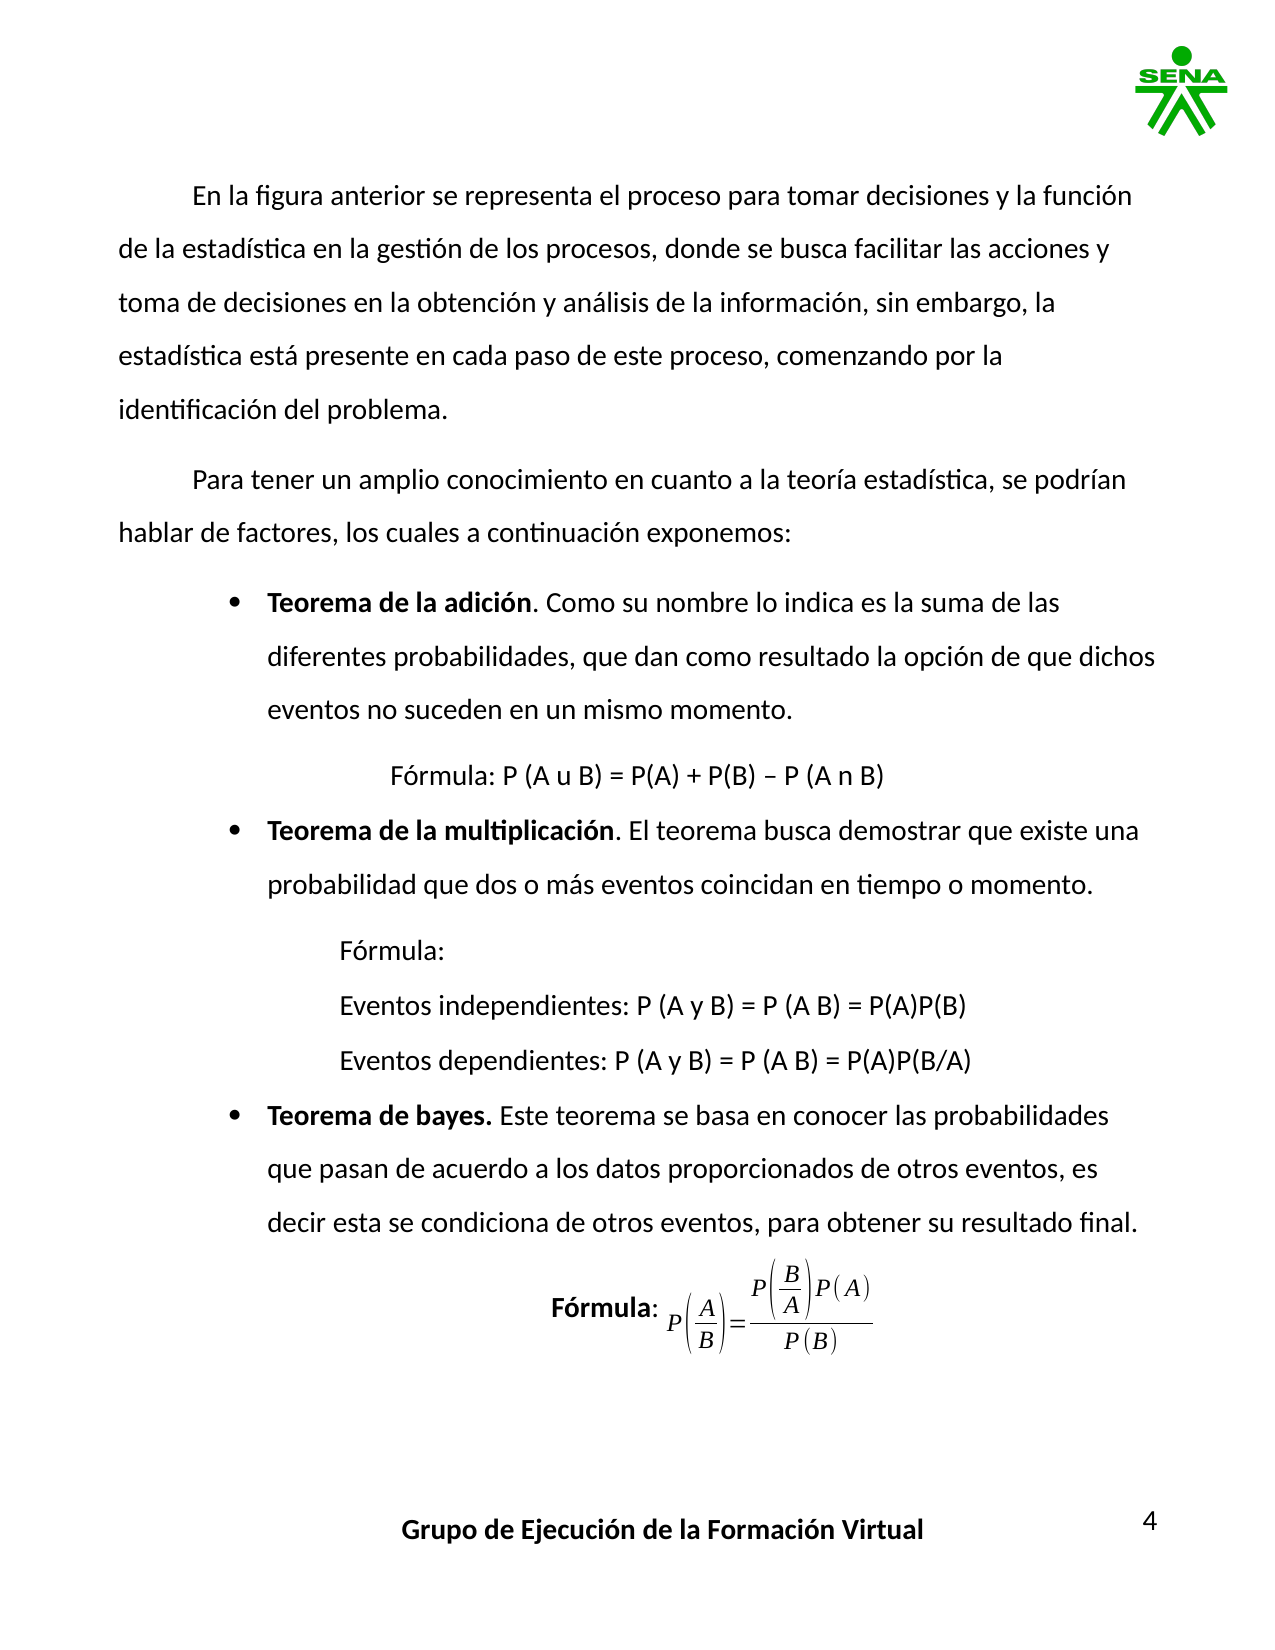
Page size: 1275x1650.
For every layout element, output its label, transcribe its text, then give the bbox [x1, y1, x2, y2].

list Teorema de la adición. Como su nombre lo indica es la suma de las diferentes probabilidades, que dan como resultado la opción de que dichos eventos no suceden en un mismo momento. [229, 584, 1157, 727]
text Fórmula: P (A u B) = P(A) + P(B) – P (A n B) [118, 757, 1157, 793]
text Fórmula: [339, 932, 1157, 967]
list Teorema de bayes. Este teorema se basa en conocer las probabilidades que pasan de acuerdo a los datos proporcionados de otros eventos, es decir esta se condiciona de otros eventos, para obtener su resultado final. [229, 1097, 1157, 1240]
list Fórmula: [267, 1257, 1157, 1357]
text En la figura anterior se representa el proceso para tomar decisiones y la función de la estadística en la gestión de los procesos, donde se busca facilitar las acciones y toma de decisiones en la obtención y análisis de la información, sin embargo, la estadística está presente en cada paso de este proceso, comenzando por la identificación del problema. [118, 177, 1157, 427]
text Eventos independientes: P (A y B) = P (A B) = P(A)P(B) [339, 987, 1157, 1023]
text Eventos dependientes: P (A y B) = P (A B) = P(A)P(B/A) [339, 1042, 1157, 1078]
list Teorema de la multiplicación. El teorema busca demostrar que existe una probabilidad que dos o más eventos coincidan en tiempo o momento. [229, 812, 1157, 902]
picture [1135, 46, 1228, 136]
text Para tener un amplio conocimiento en cuanto a la teoría estadística, se podrían hablar de factores, los cuales a continuación exponemos: [118, 461, 1157, 550]
